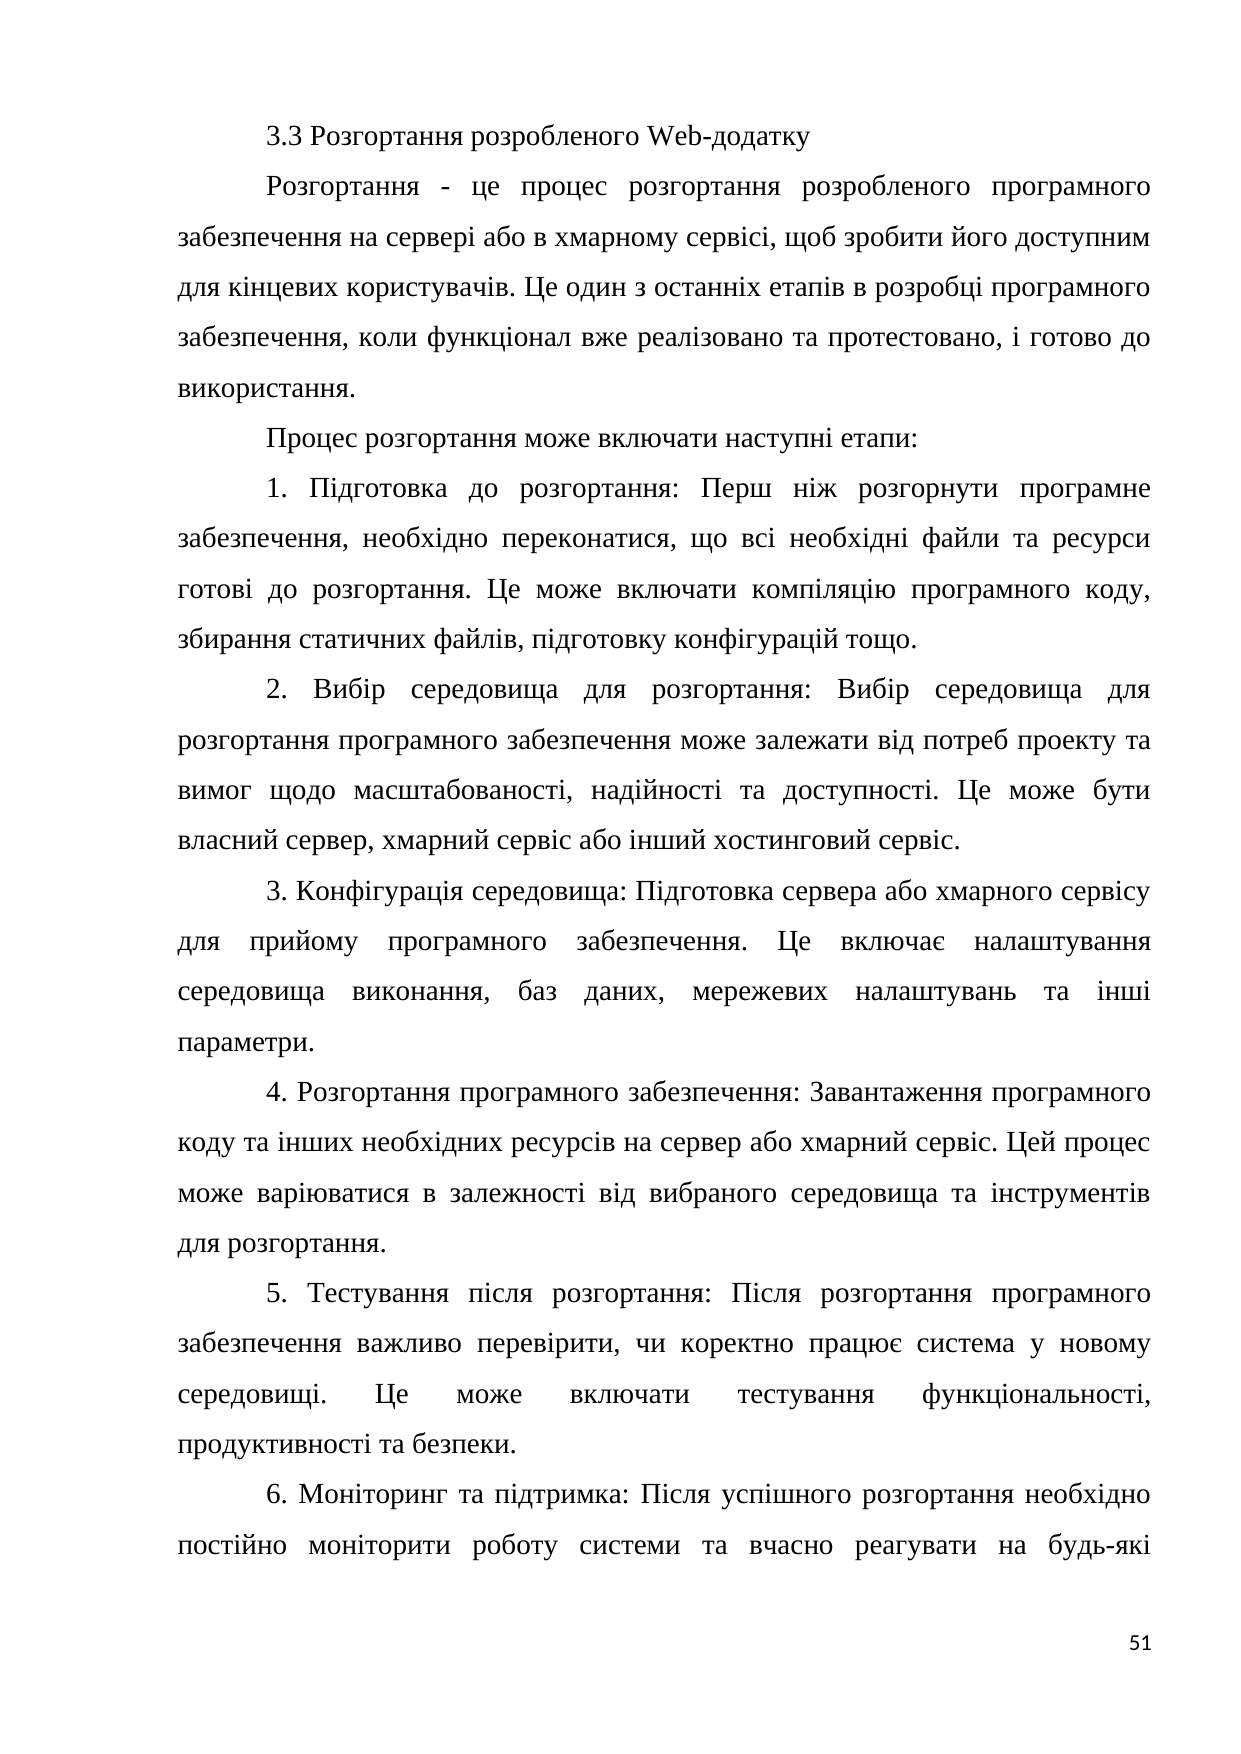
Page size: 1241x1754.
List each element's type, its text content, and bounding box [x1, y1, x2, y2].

text Розгортання - це процес розгортання розробленого програмного забезпечення на сервері або в хмарному сервісі, щоб зробити його доступним для кінцевих користувачів. Це один з останніх етапів в розробці програмного забезпечення, коли функціонал вже реалізовано та протестовано, і готово до використання. [177, 168, 1152, 403]
text 4. Розгортання програмного забезпечення: Завантаження програмного коду та інших необхідних ресурсів на сервер або хмарний сервіс. Цей процес може варіюватися в залежності від вибраного середовища та інструментів для розгортання. [177, 1074, 1152, 1258]
text 1. Підготовка до розгортання: Перш ніж розгорнути програмне забезпечення, необхідно переконатися, що всі необхідні файли та ресурси готові до розгортання. Це може включати компіляцію програмного коду, збирання статичних файлів, підготовку конфігурацій тощо. [177, 470, 1152, 655]
text 3.3 Розгортання розробленого Web-додатку [177, 118, 1152, 152]
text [177, 1477, 1152, 1560]
text Процес розгортання може включати наступні етапи: [177, 420, 1152, 453]
text 5. Тестування після розгортання: Після розгортання програмного забезпечення важливо перевірити, чи коректно працює система у новому середовищі. Це може включати тестування функціональності, продуктивності та безпеки. [177, 1275, 1152, 1460]
text 2. Вибір середовища для розгортання: Вибір середовища для розгортання програмного забезпечення може залежати від потреб проекту та вимог щодо масштабованості, надійності та доступності. Це може бути власний сервер, хмарний сервіс або інший хостинговий сервіс. [177, 672, 1152, 856]
text 3. Конфігурація середовища: Підготовка сервера або хмарного сервісу для прийому програмного забезпечення. Це включає налаштування середовища виконання, баз даних, мережевих налаштувань та інші параметри. [177, 873, 1152, 1057]
